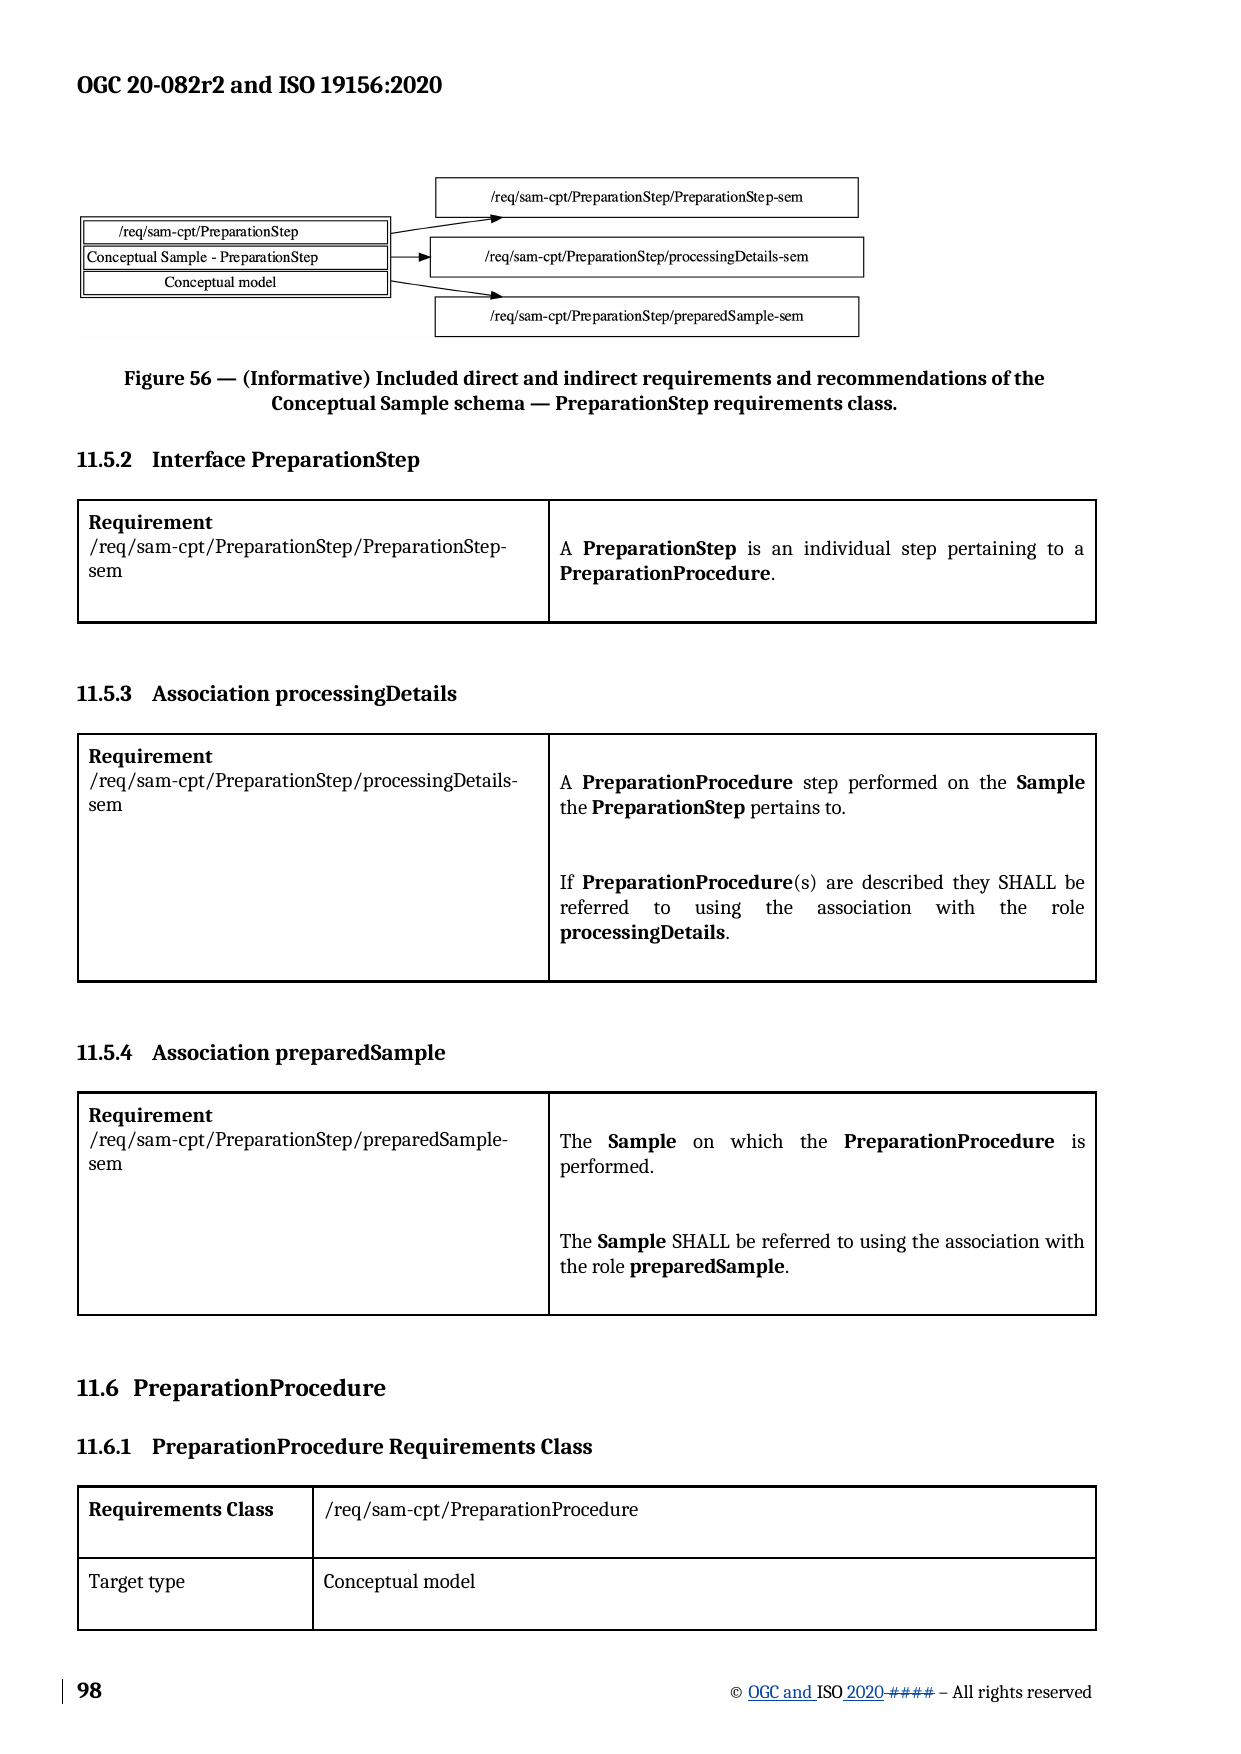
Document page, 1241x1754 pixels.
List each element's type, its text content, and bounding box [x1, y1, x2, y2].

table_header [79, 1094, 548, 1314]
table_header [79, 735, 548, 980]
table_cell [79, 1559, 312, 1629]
subtitle PreparationProcedure Requirements Class [77, 1434, 1092, 1460]
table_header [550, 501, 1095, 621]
subtitle PreparationProcedure [77, 1374, 1092, 1403]
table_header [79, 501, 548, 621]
subtitle Interface PreparationStep [77, 447, 1092, 473]
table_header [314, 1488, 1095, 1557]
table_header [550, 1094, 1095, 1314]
subtitle Association preparedSample [77, 1040, 1092, 1066]
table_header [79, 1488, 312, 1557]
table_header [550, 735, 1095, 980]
text Figure 56 — (Informative) Included direct and indirect requirements and recommendations of the Conceptual Sample schema — PreparationStep requirements class. [77, 366, 1092, 416]
picture [76, 173, 868, 341]
subtitle Association processingDetails [77, 681, 1092, 707]
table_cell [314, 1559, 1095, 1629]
